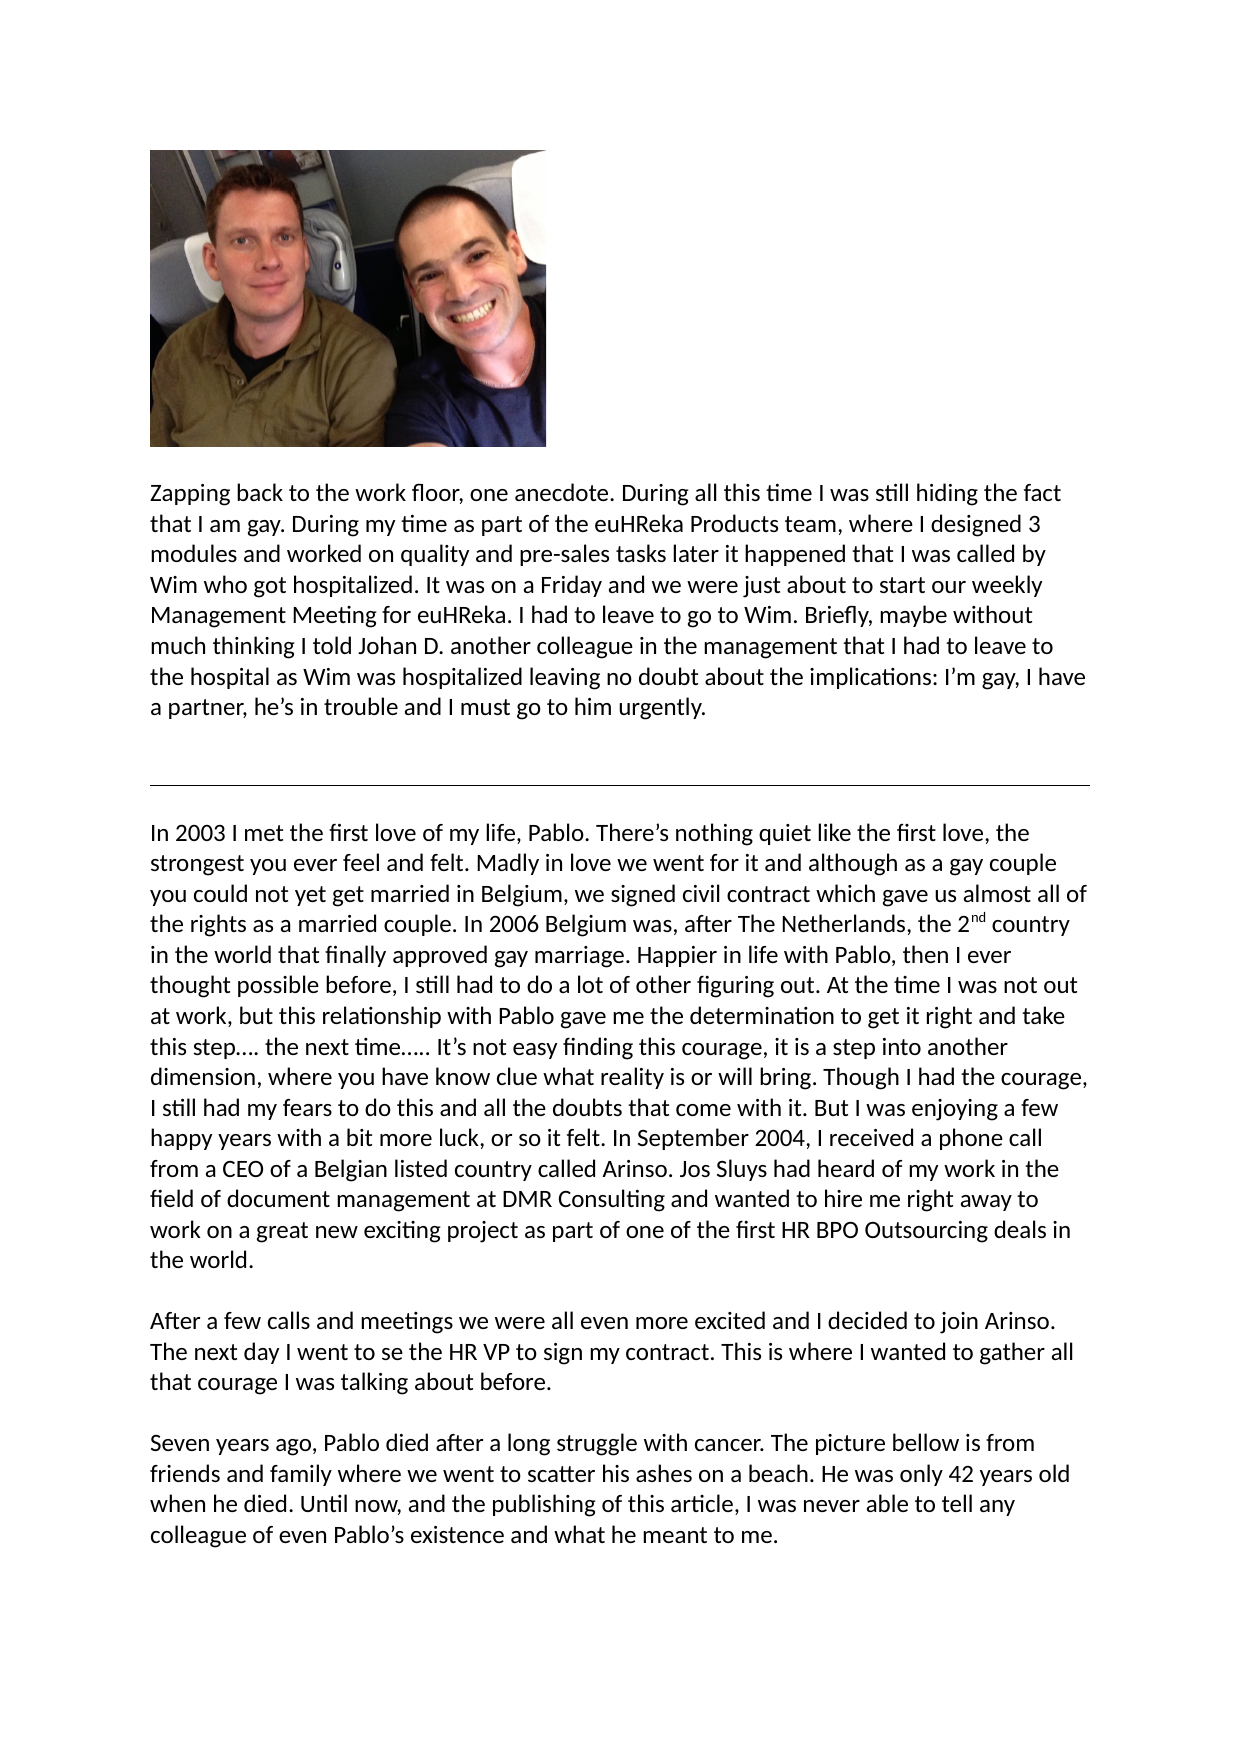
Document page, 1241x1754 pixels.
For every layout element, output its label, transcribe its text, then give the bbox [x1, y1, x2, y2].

text In 2003 I met the first love of my life, Pablo. There’s nothing quiet like the first love, the strongest you ever feel and felt. Madly in love we went for it and although as a gay couple you could not yet get married in Belgium, we signed civil contract which gave us almost all of the rights as a married couple. In 2006 Belgium was, after The Netherlands, the 2nd country in the world that finally approved gay marriage. Happier in life with Pablo, then I ever thought possible before, I still had to do a lot of other figuring out. At the time I was not out at work, but this relationship with Pablo gave me the determination to get it right and take this step…. the next time….. It’s not easy finding this courage, it is a step into another dimension, where you have know clue what reality is or will bring. Though I had the courage, I still had my fears to do this and all the doubts that come with it. But I was enjoying a few happy years with a bit more luck, or so it felt. In September 2004, I received a phone call from a CEO of a Belgian listed country called Arinso. Jos Sluys had heard of my work in the field of document management at DMR Consulting and wanted to hire me right away to work on a great new exciting project as part of one of the first HR BPO Outsourcing deals in the world. [150, 817, 1090, 1275]
text Zapping back to the work floor, one anecdote. During all this time I was still hiding the fact that I am gay. During my time as part of the euHReka Products team, where I designed 3 modules and worked on quality and pre-sales tasks later it happened that I was called by Wim who got hospitalized. It was on a Friday and we were just about to start our weekly Management Meeting for euHReka. I had to leave to go to Wim. Briefly, maybe without much thinking I told Johan D. another colleague in the management that I had to leave to the hospital as Wim was hospitalized leaving no doubt about the implications: I’m gay, I have a partner, he’s in trouble and I must go to him urgently. [150, 478, 1090, 722]
text After a few calls and meetings we were all even more excited and I decided to join Arinso. The next day I went to se the HR VP to sign my contract. This is where I wanted to gather all that courage I was talking about before. [150, 1305, 1090, 1397]
picture [150, 150, 547, 447]
text Seven years ago, Pablo died after a long struggle with cancer. The picture bellow is from friends and family where we went to scatter his ashes on a beach. He was only 42 years old when he died. Until now, and the publishing of this article, I was never able to tell any colleague of even Pablo’s existence and what he meant to me. [150, 1427, 1090, 1549]
